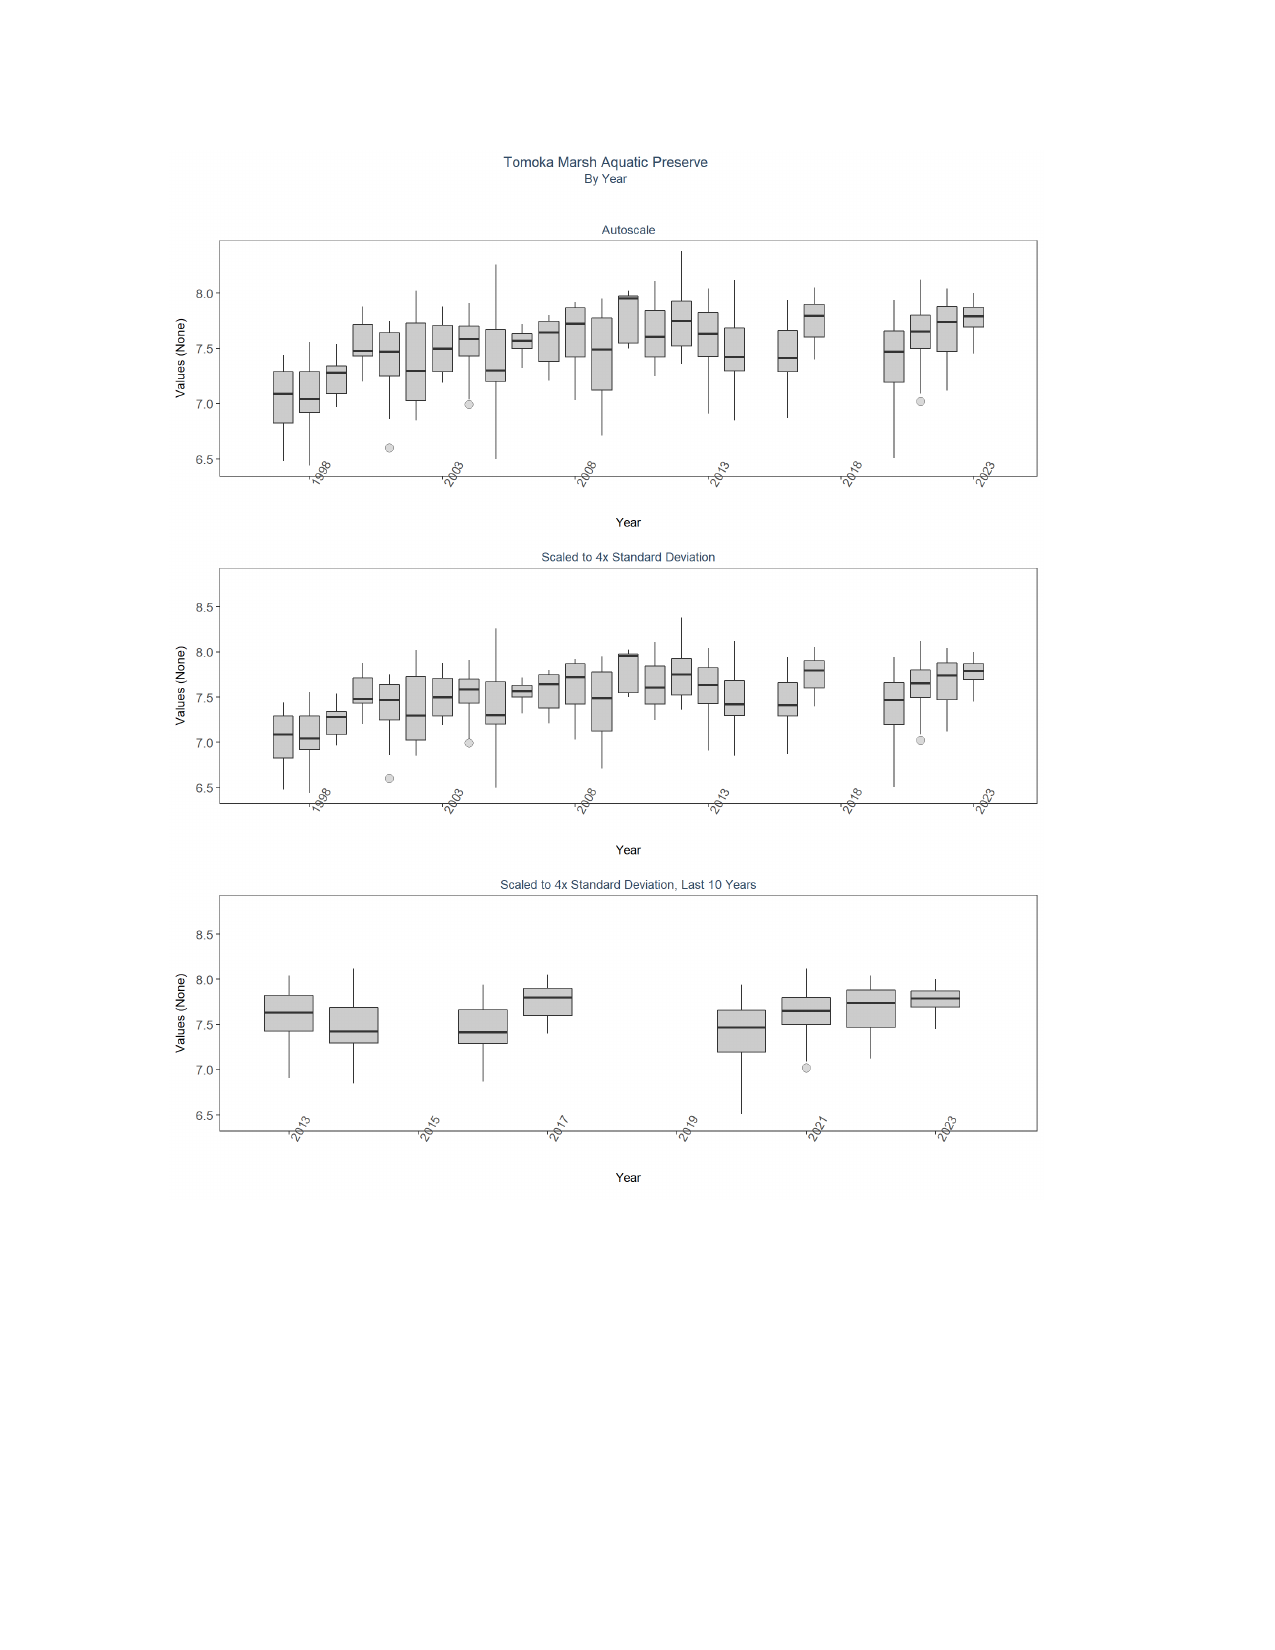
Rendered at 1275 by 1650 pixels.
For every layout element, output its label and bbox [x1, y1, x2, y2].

picture [168, 150, 1044, 1200]
